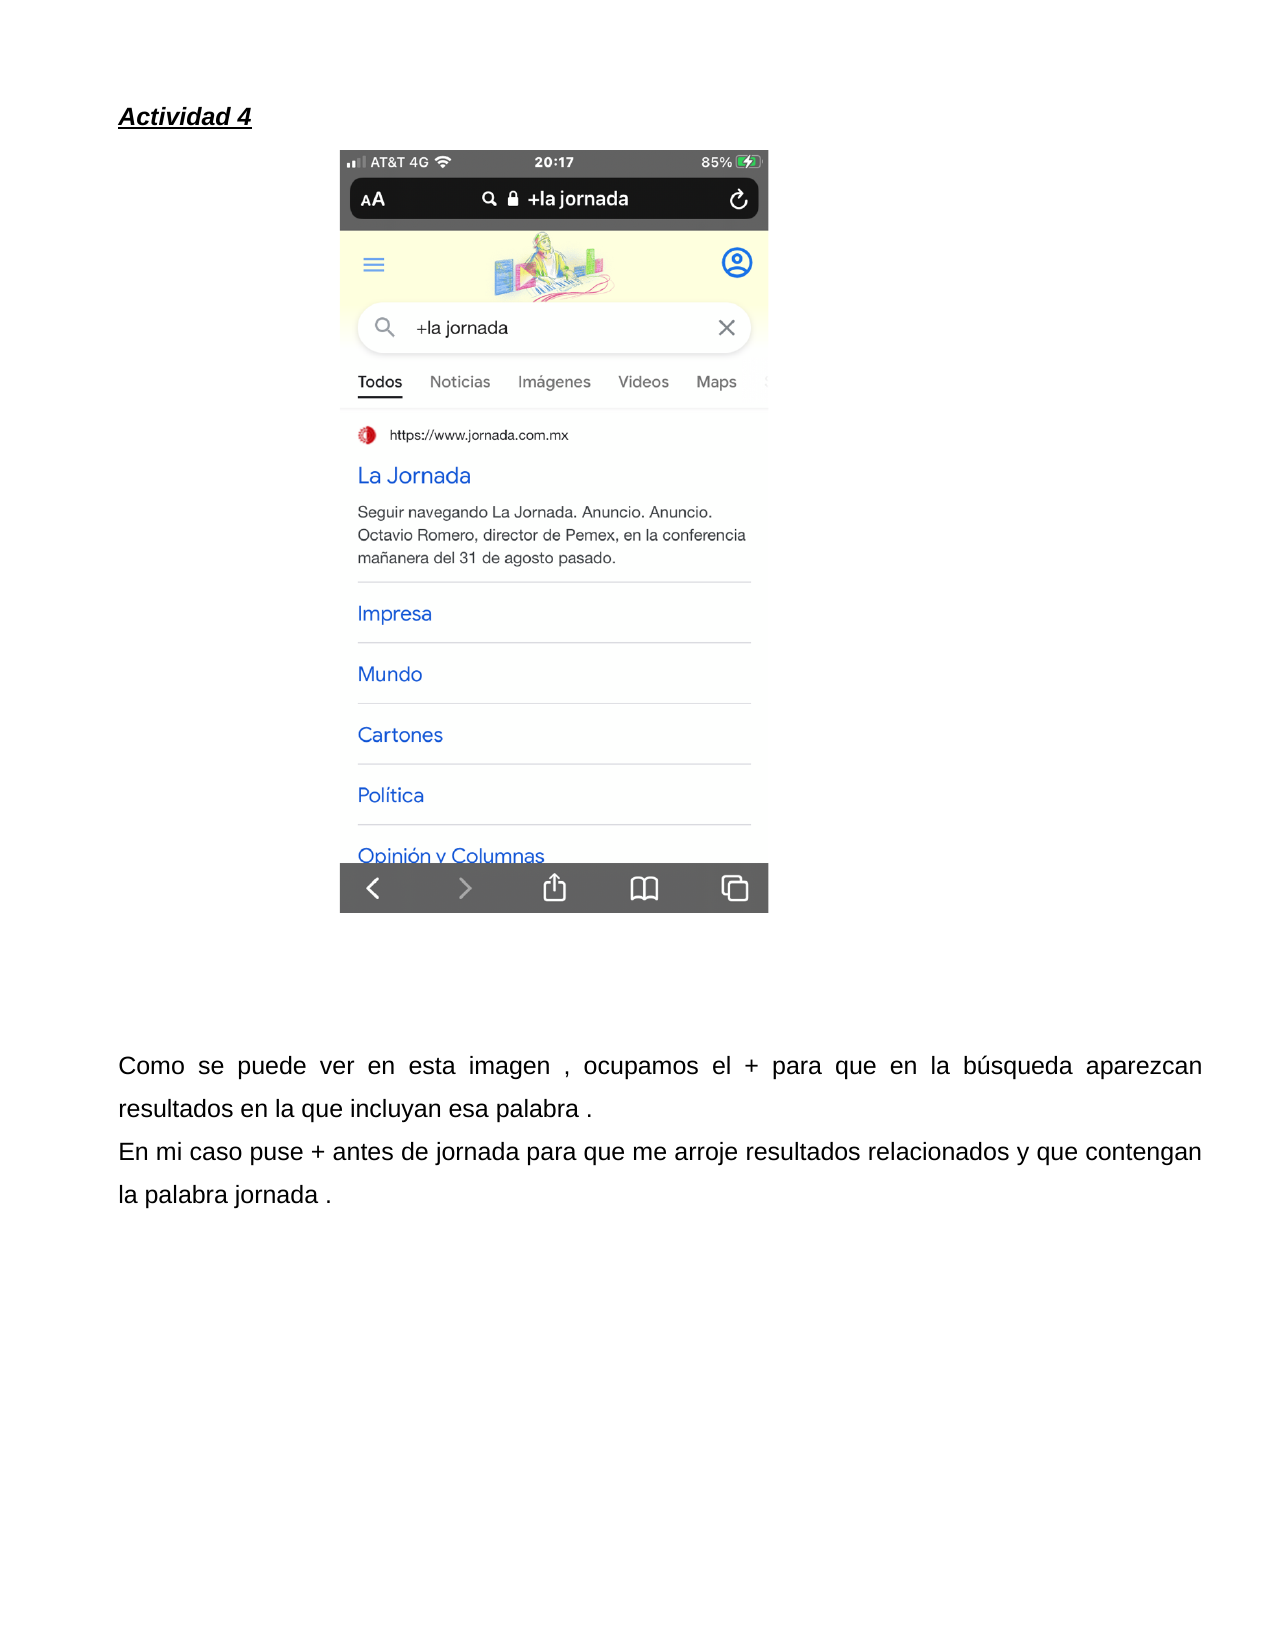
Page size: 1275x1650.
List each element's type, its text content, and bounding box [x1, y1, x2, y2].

text Como se puede ver en esta imagen , ocupamos el + para que en la búsqueda aparezcan resultados en la que incluyan esa palabra . [118, 1051, 1205, 1123]
text En mi caso puse + antes de jornada para que me arroje resultados relacionados y que contengan la palabra jornada . [118, 1137, 1205, 1209]
text Actividad 4 [118, 102, 1205, 131]
picture [339, 150, 769, 913]
